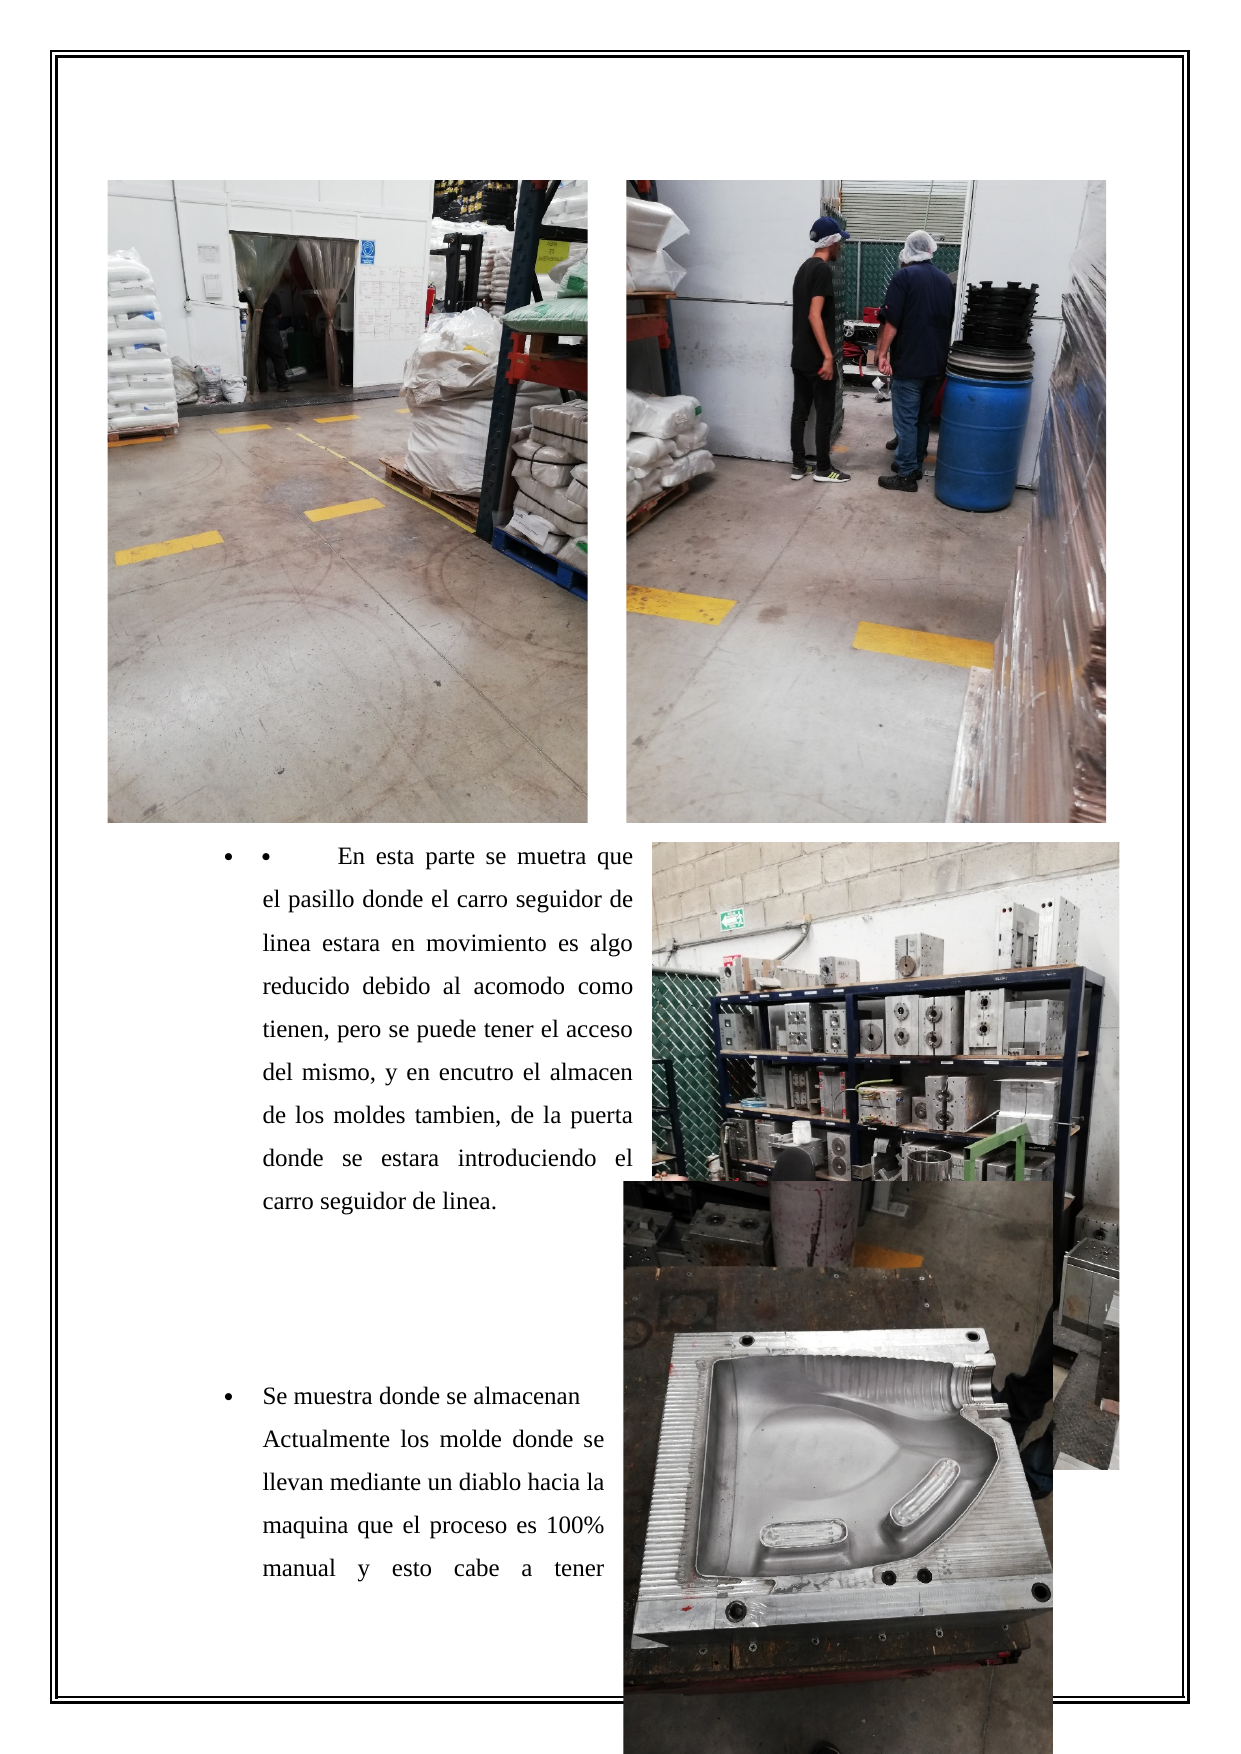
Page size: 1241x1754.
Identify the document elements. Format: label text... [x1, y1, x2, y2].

picture [623, 842, 1119, 1754]
picture [625, 180, 1106, 821]
picture [106, 180, 588, 821]
list Se muestra donde se almacenan [225, 1381, 623, 1409]
